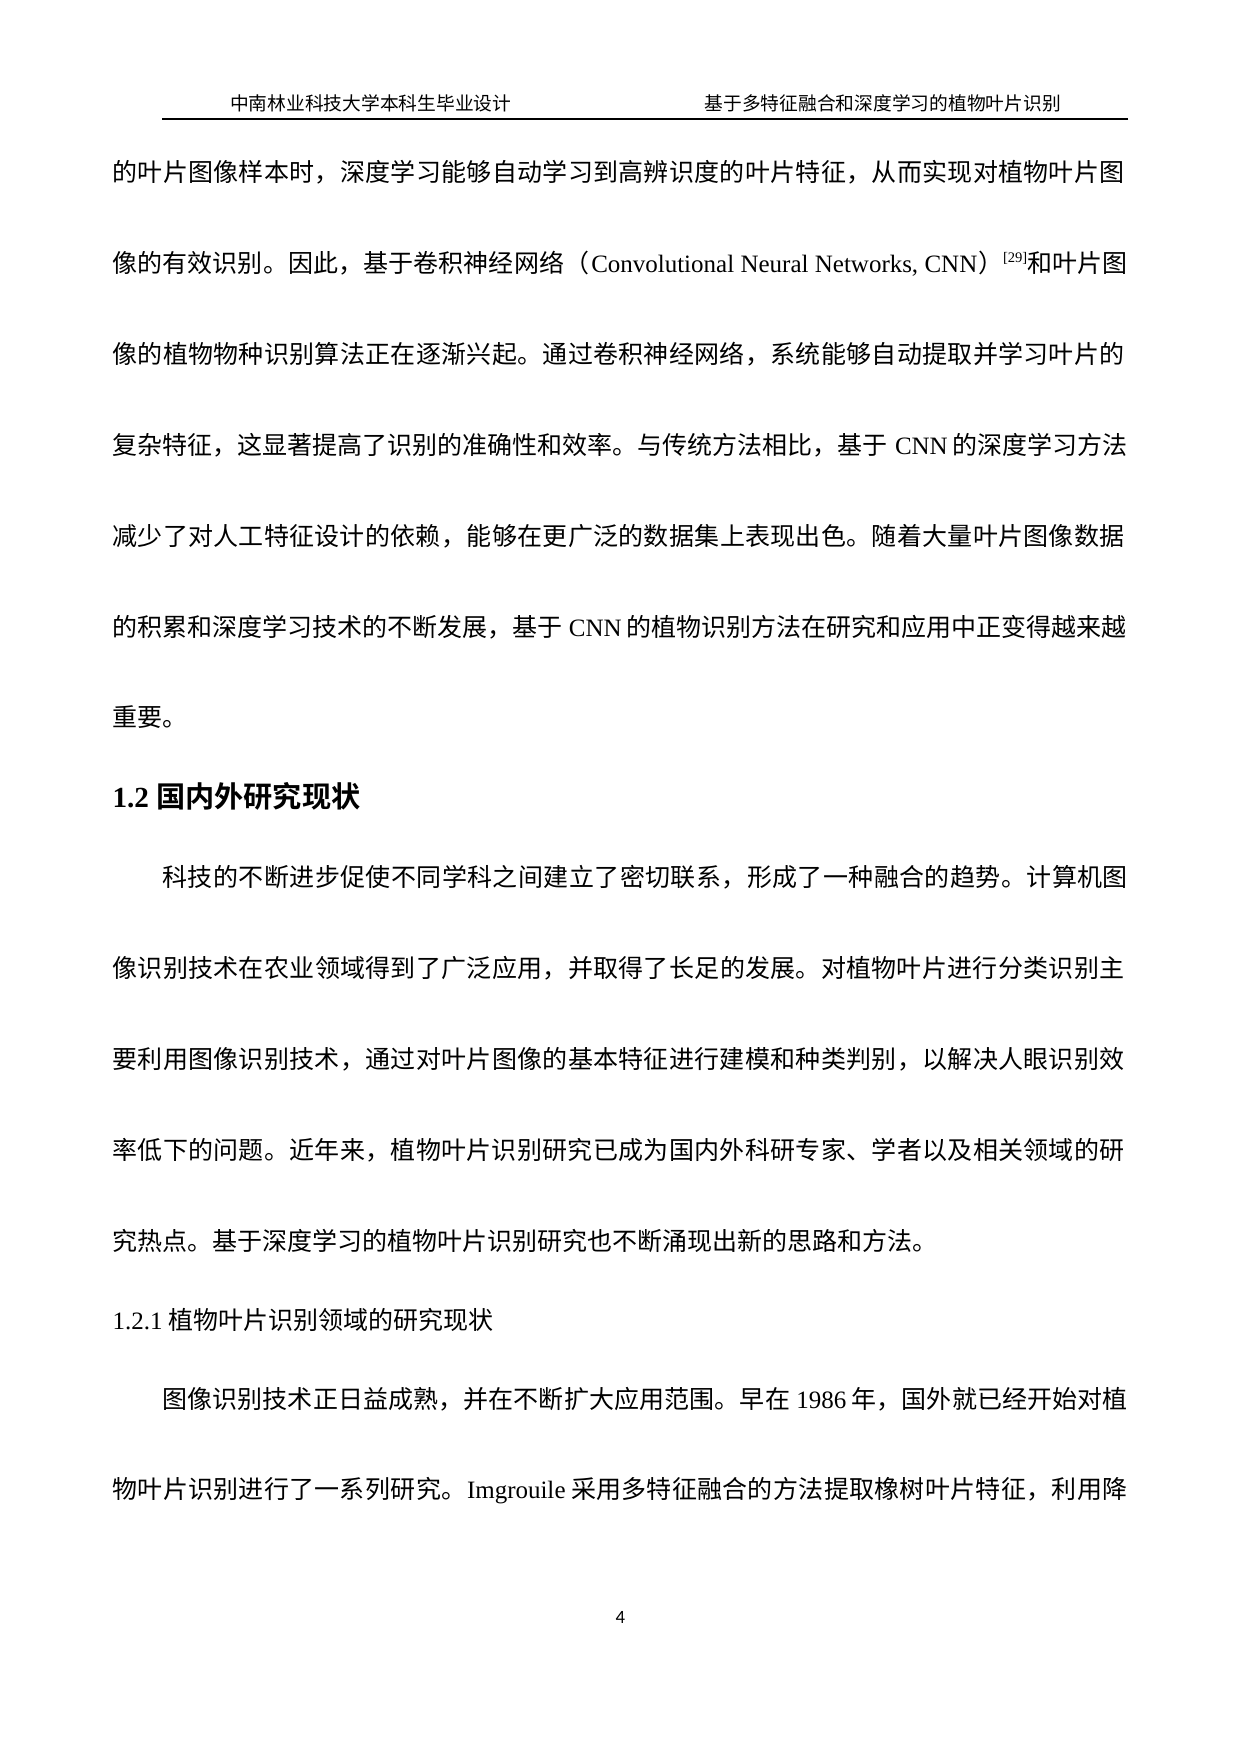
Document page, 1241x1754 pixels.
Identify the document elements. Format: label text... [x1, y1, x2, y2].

text 科技的不断进步促使不同学科之间建立了密切联系，形成了一种融合的趋势。计算机图像识别技术在农业领域得到了广泛应用，并取得了长足的发展。对植物叶片进行分类识别主要利用图像识别技术，通过对叶片图像的基本特征进行建模和种类判别，以解决人眼识别效率低下的问题。近年来，植物叶片识别研究已成为国内外科研专家、学者以及相关领域的研究热点。基于深度学习的植物叶片识别研究也不断涌现出新的思路和方法。 [112, 844, 1128, 1273]
text 1.2.1 植物叶片识别领域的研究现状 [112, 1286, 1128, 1351]
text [112, 139, 1128, 750]
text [112, 1366, 1128, 1522]
text 1.2 国内外研究现状 [112, 763, 1128, 828]
